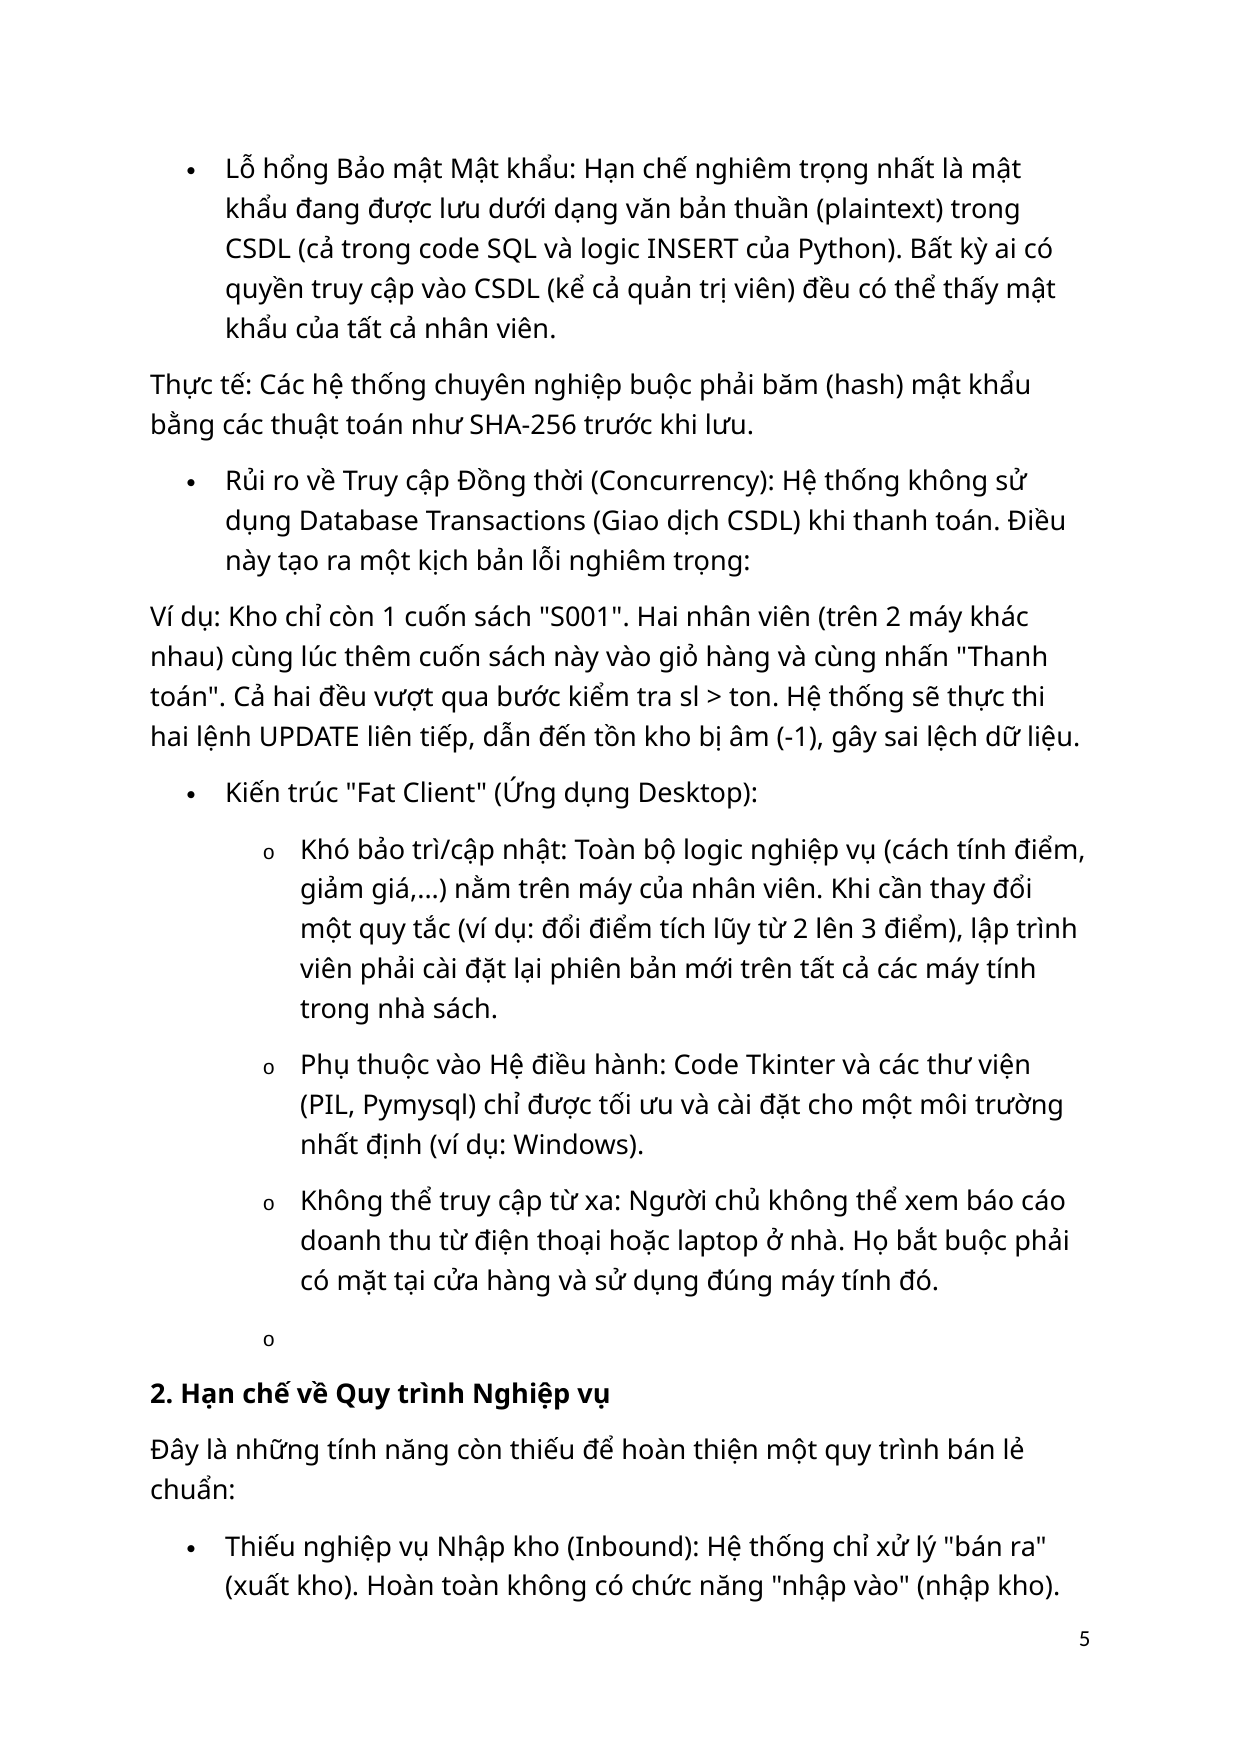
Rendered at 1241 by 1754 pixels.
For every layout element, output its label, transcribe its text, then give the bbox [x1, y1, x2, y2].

text Ví dụ: Kho chỉ còn 1 cuốn sách "S001". Hai nhân viên (trên 2 máy khác nhau) cùng lúc thêm cuốn sách này vào giỏ hàng và cùng nhấn "Thanh toán". Cả hai đều vượt qua bước kiểm tra sl > ton. Hệ thống sẽ thực thi hai lệnh UPDATE liên tiếp, dẫn đến tồn kho bị âm (-1), gây sai lệch dữ liệu. [150, 598, 1090, 754]
text 2. Hạn chế về Quy trình Nghiệp vụ [150, 1374, 1090, 1411]
text Thực tế: Các hệ thống chuyên nghiệp buộc phải băm (hash) mật khẩu bằng các thuật toán như SHA-256 trước khi lưu. [150, 366, 1090, 442]
list Rủi ro về Truy cập Đồng thời (Concurrency): Hệ thống không sử dụng Database Transactions (Giao dịch CSDL) khi thanh toán. Điều này tạo ra một kịch bản lỗi nghiêm trọng: [187, 462, 1090, 578]
list Không thể truy cập từ xa: Người chủ không thể xem báo cáo doanh thu từ điện thoại hoặc laptop ở nhà. Họ bắt buộc phải có mặt tại cửa hàng và sử dụng đúng máy tính đó. [262, 1182, 1090, 1298]
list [187, 1527, 1090, 1604]
list Kiến trúc "Fat Client" (Ứng dụng Desktop): [187, 774, 1090, 811]
list Khó bảo trì/cập nhật: Toàn bộ logic nghiệp vụ (cách tính điểm, giảm giá,...) nằm trên máy của nhân viên. Khi cần thay đổi một quy tắc (ví dụ: đổi điểm tích lũy từ 2 lên 3 điểm), lập trình viên phải cài đặt lại phiên bản mới trên tất cả các máy tính trong nhà sách. [262, 830, 1090, 1026]
list Phụ thuộc vào Hệ điều hành: Code Tkinter và các thư viện (PIL, Pymysql) chỉ được tối ưu và cài đặt cho một môi trường nhất định (ví dụ: Windows). [262, 1046, 1090, 1162]
text Đây là những tính năng còn thiếu để hoàn thiện một quy trình bán lẻ chuẩn: [150, 1431, 1090, 1507]
list Lỗ hổng Bảo mật Mật khẩu: Hạn chế nghiêm trọng nhất là mật khẩu đang được lưu dưới dạng văn bản thuần (plaintext) trong CSDL (cả trong code SQL và logic INSERT của Python). Bất kỳ ai có quyền truy cập vào CSDL (kể cả quản trị viên) đều có thể thấy mật khẩu của tất cả nhân viên. [187, 150, 1090, 346]
